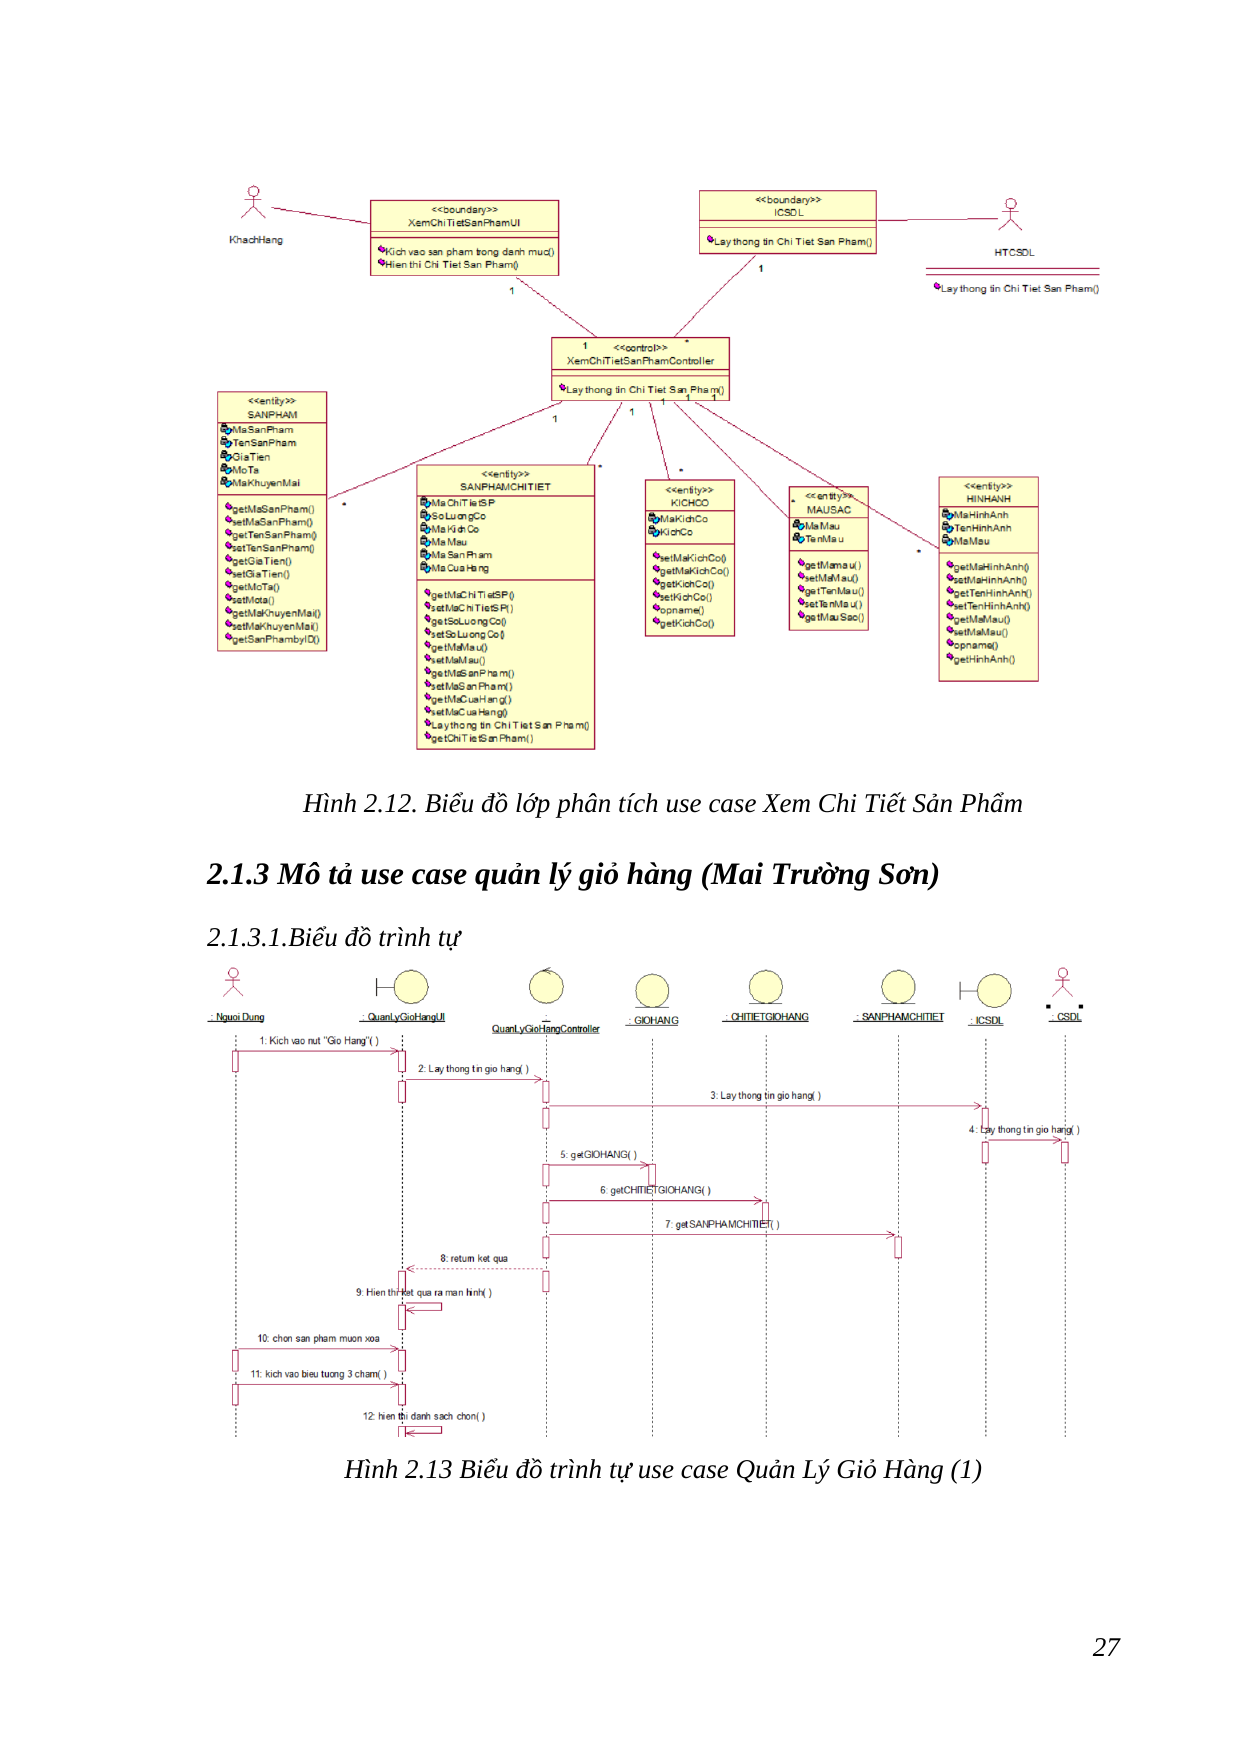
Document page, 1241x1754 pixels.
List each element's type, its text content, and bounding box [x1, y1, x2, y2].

picture [206, 967, 1122, 1437]
subtitle 2.1.3 Mô tả use case quản lý giỏ hàng (Mai Trường Sơn) [207, 855, 1122, 891]
text 2.1.3.1.Biểu đồ trình tự [207, 921, 1122, 952]
picture [206, 147, 1122, 771]
text Hình 2.13 Biểu đồ trình tự use case Quản Lý Giỏ Hàng (1) [207, 1453, 1122, 1484]
text Hình 2.12. Biểu đồ lớp phân tích use case Xem Chi Tiết Sản Phẩm [207, 787, 1122, 818]
